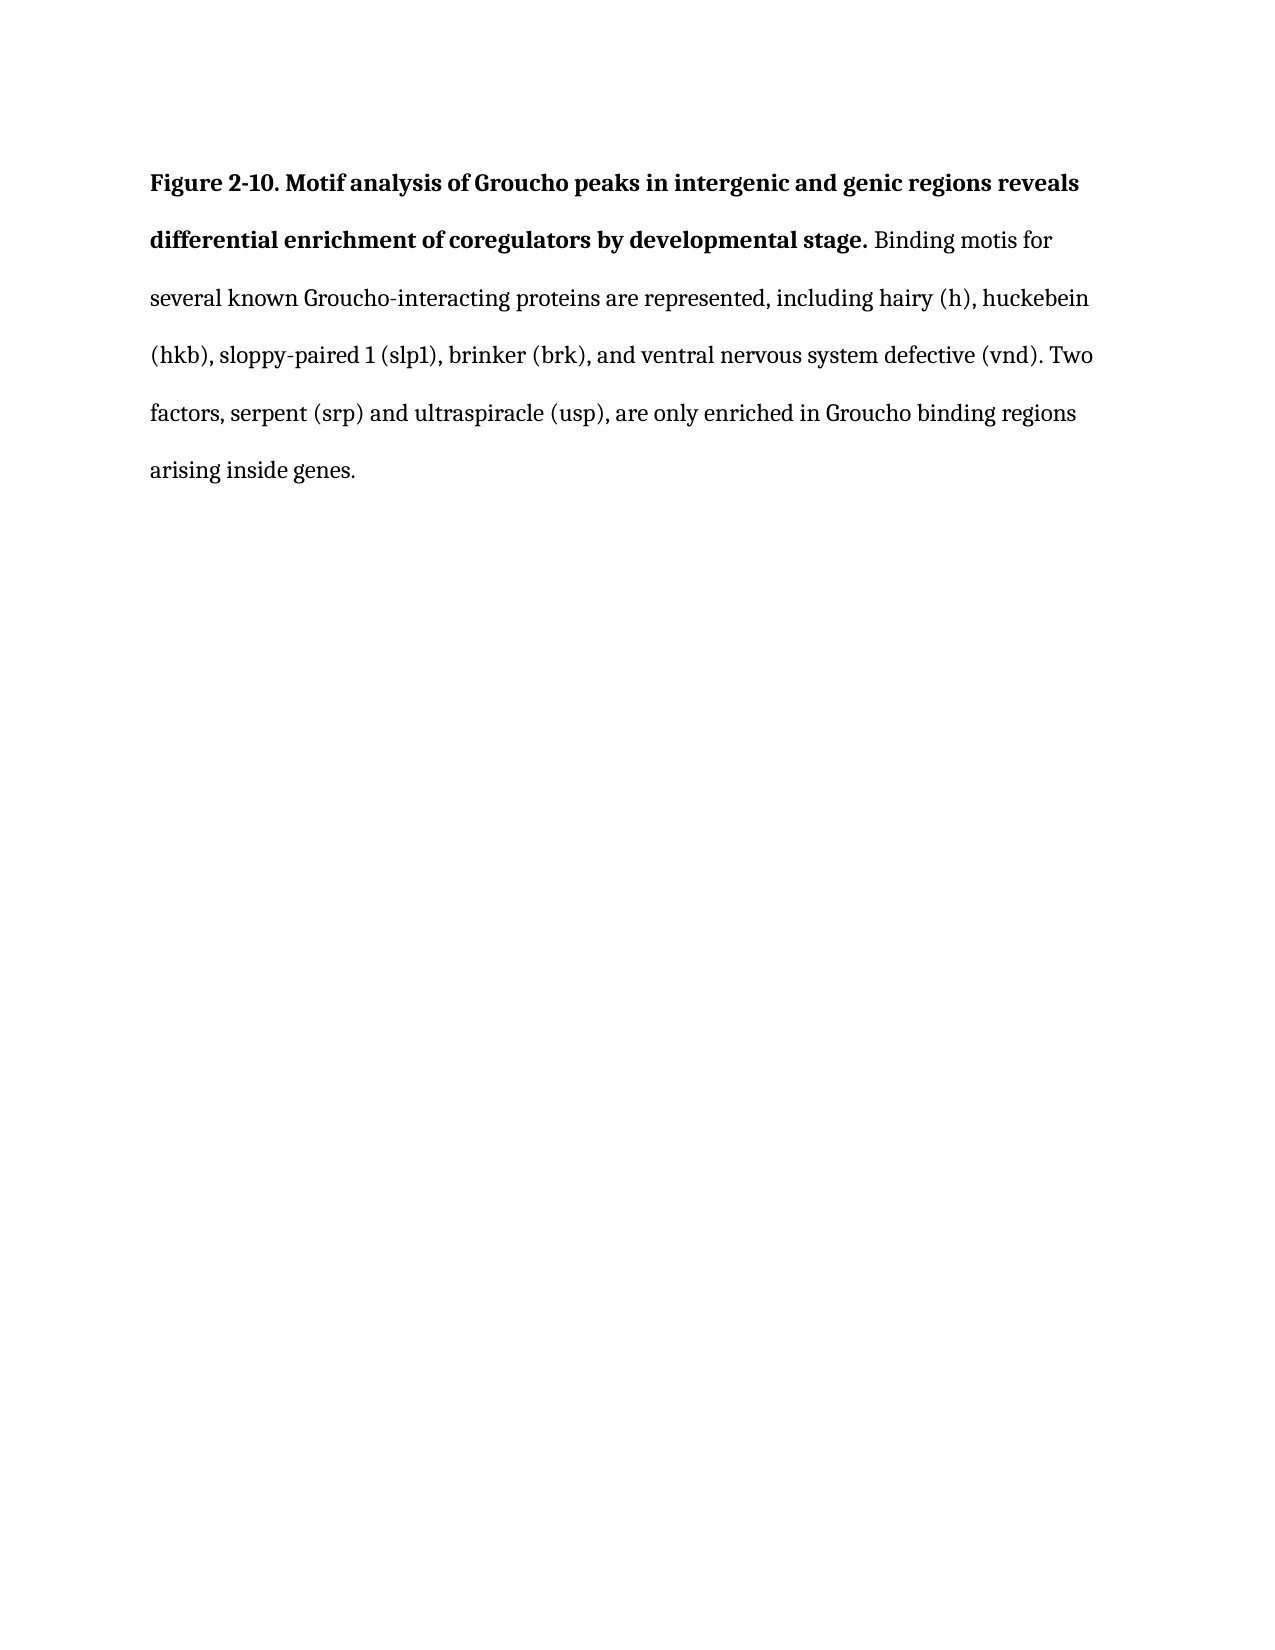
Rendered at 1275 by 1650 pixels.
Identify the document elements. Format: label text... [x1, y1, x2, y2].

text Figure 2-10. Motif analysis of Groucho peaks in intergenic and genic regions reveals differential enrichment of coregulators by developmental stage. Binding motis for several known Groucho-interacting proteins are represented, including hairy (h), huckebein (hkb), sloppy-paired 1 (slp1), brinker (brk), and ventral nervous system defective (vnd). Two factors, serpent (srp) and ultraspiracle (usp), are only enriched in Groucho binding regions arising inside genes. [150, 169, 1125, 485]
